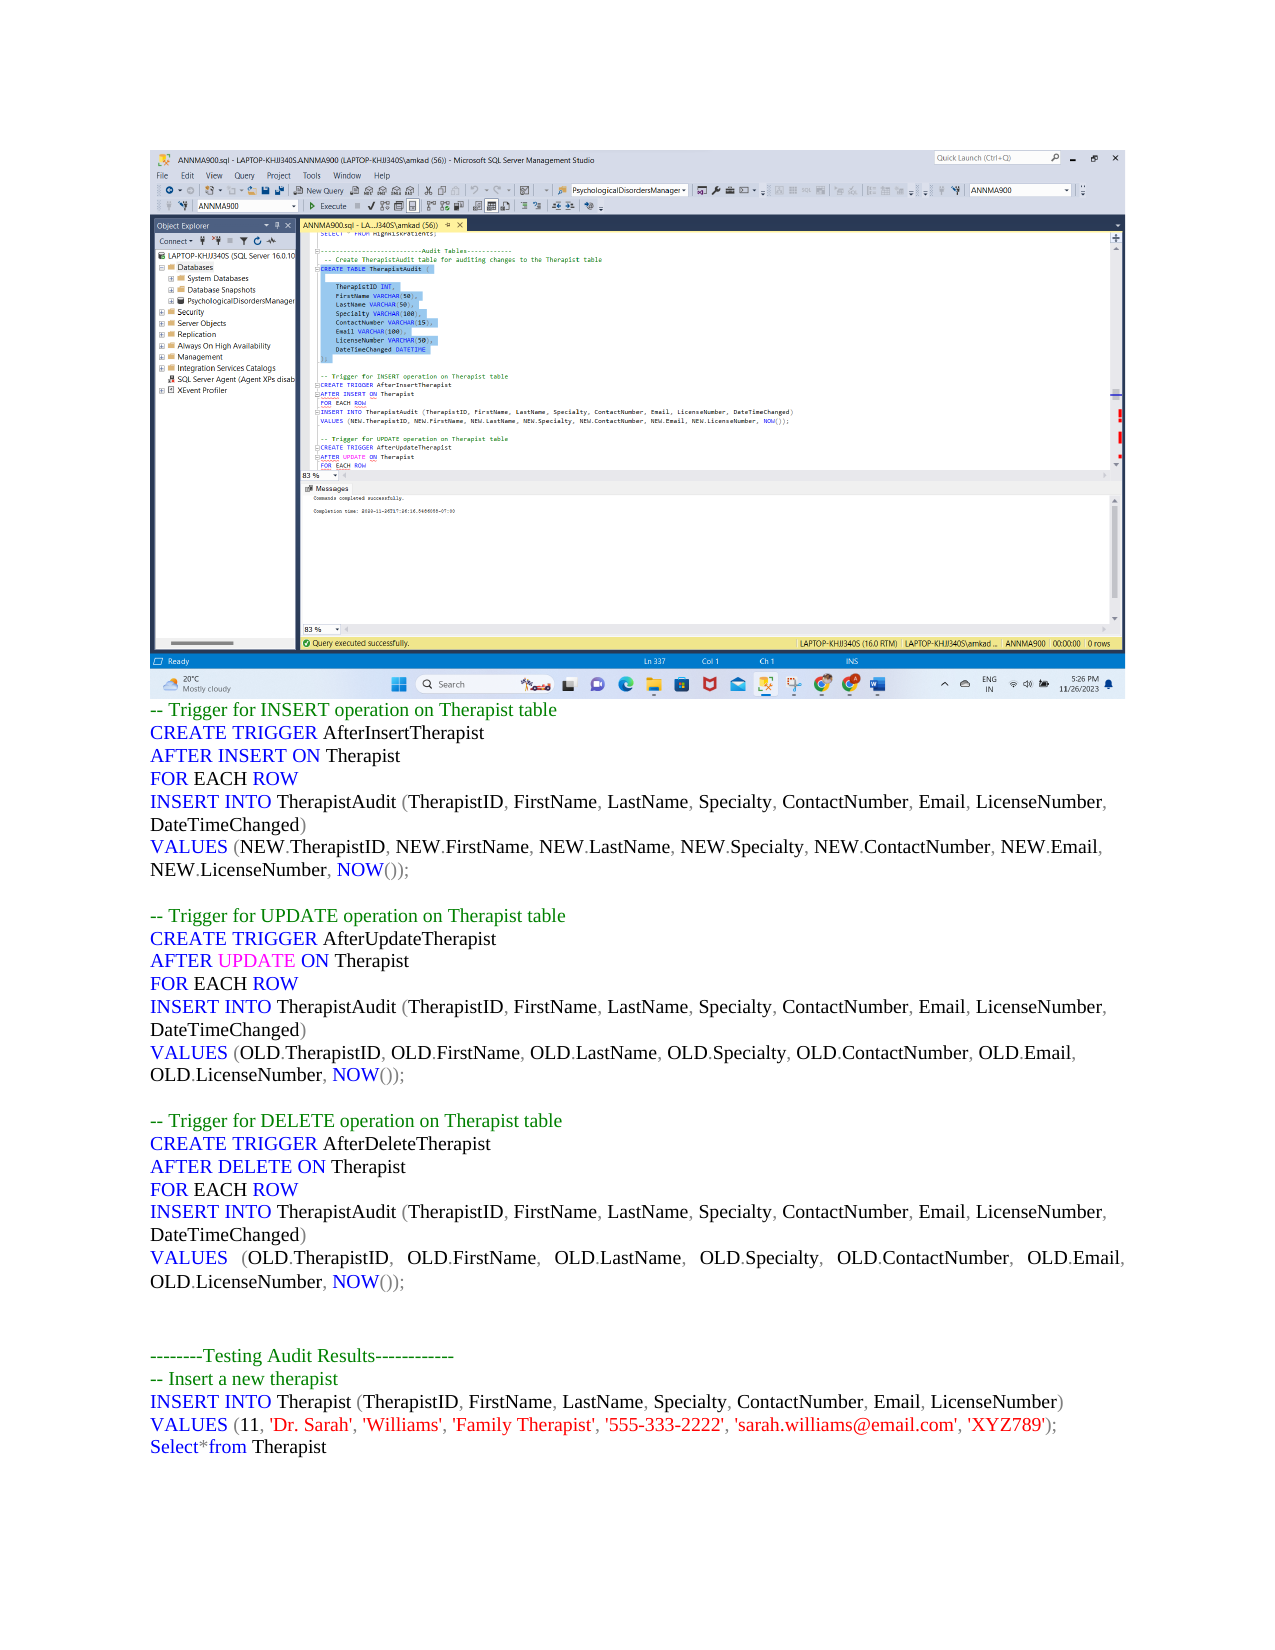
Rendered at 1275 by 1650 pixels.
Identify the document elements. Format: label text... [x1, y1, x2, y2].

text FOR EACH ROW [150, 767, 1125, 790]
text --------Testing Audit Results------------ [150, 1344, 1125, 1367]
text CREATE TRIGGER AfterUpdateTherapist [150, 927, 1125, 949]
text FOR EACH ROW [150, 1177, 1125, 1200]
text FOR EACH ROW [150, 972, 1125, 995]
text VALUES (11, 'Dr. Sarah', 'Williams', 'Family Therapist', '555-333-2222', 'sarah.williams@email.com', 'XYZ789'); [150, 1413, 1125, 1436]
text -- Trigger for INSERT operation on Therapist table [150, 699, 1125, 721]
text -- Insert a new therapist [150, 1367, 1125, 1390]
picture [150, 150, 1125, 699]
text CREATE TRIGGER AfterInsertTherapist [150, 721, 1125, 744]
text VALUES (OLD.TherapistID, OLD.FirstName, OLD.LastName, OLD.Specialty, OLD.ContactNumber, OLD.Email, OLD.LicenseNumber, NOW()); [150, 1246, 1125, 1293]
text -- Trigger for UPDATE operation on Therapist table [150, 904, 1125, 927]
text VALUES (OLD.TherapistID, OLD.FirstName, OLD.LastName, OLD.Specialty, OLD.ContactNumber, OLD.Email, OLD.LicenseNumber, NOW()); [150, 1041, 1125, 1086]
text INSERT INTO Therapist (TherapistID, FirstName, LastName, Specialty, ContactNumber, Email, LicenseNumber) [150, 1390, 1125, 1413]
text INSERT INTO TherapistAudit (TherapistID, FirstName, LastName, Specialty, ContactNumber, Email, LicenseNumber, DateTimeChanged) [150, 995, 1125, 1041]
text INSERT INTO TherapistAudit (TherapistID, FirstName, LastName, Specialty, ContactNumber, Email, LicenseNumber, DateTimeChanged) [150, 790, 1125, 835]
text Select*from Therapist [150, 1436, 1125, 1458]
text INSERT INTO TherapistAudit (TherapistID, FirstName, LastName, Specialty, ContactNumber, Email, LicenseNumber, DateTimeChanged) [150, 1200, 1125, 1246]
text AFTER INSERT ON Therapist [150, 744, 1125, 767]
text -- Trigger for DELETE operation on Therapist table [150, 1109, 1125, 1132]
text VALUES (NEW.TherapistID, NEW.FirstName, NEW.LastName, NEW.Specialty, NEW.ContactNumber, NEW.Email, NEW.LicenseNumber, NOW()); [150, 835, 1125, 881]
text AFTER DELETE ON Therapist [150, 1155, 1125, 1177]
text CREATE TRIGGER AfterDeleteTherapist [150, 1132, 1125, 1155]
text AFTER UPDATE ON Therapist [150, 949, 1125, 972]
